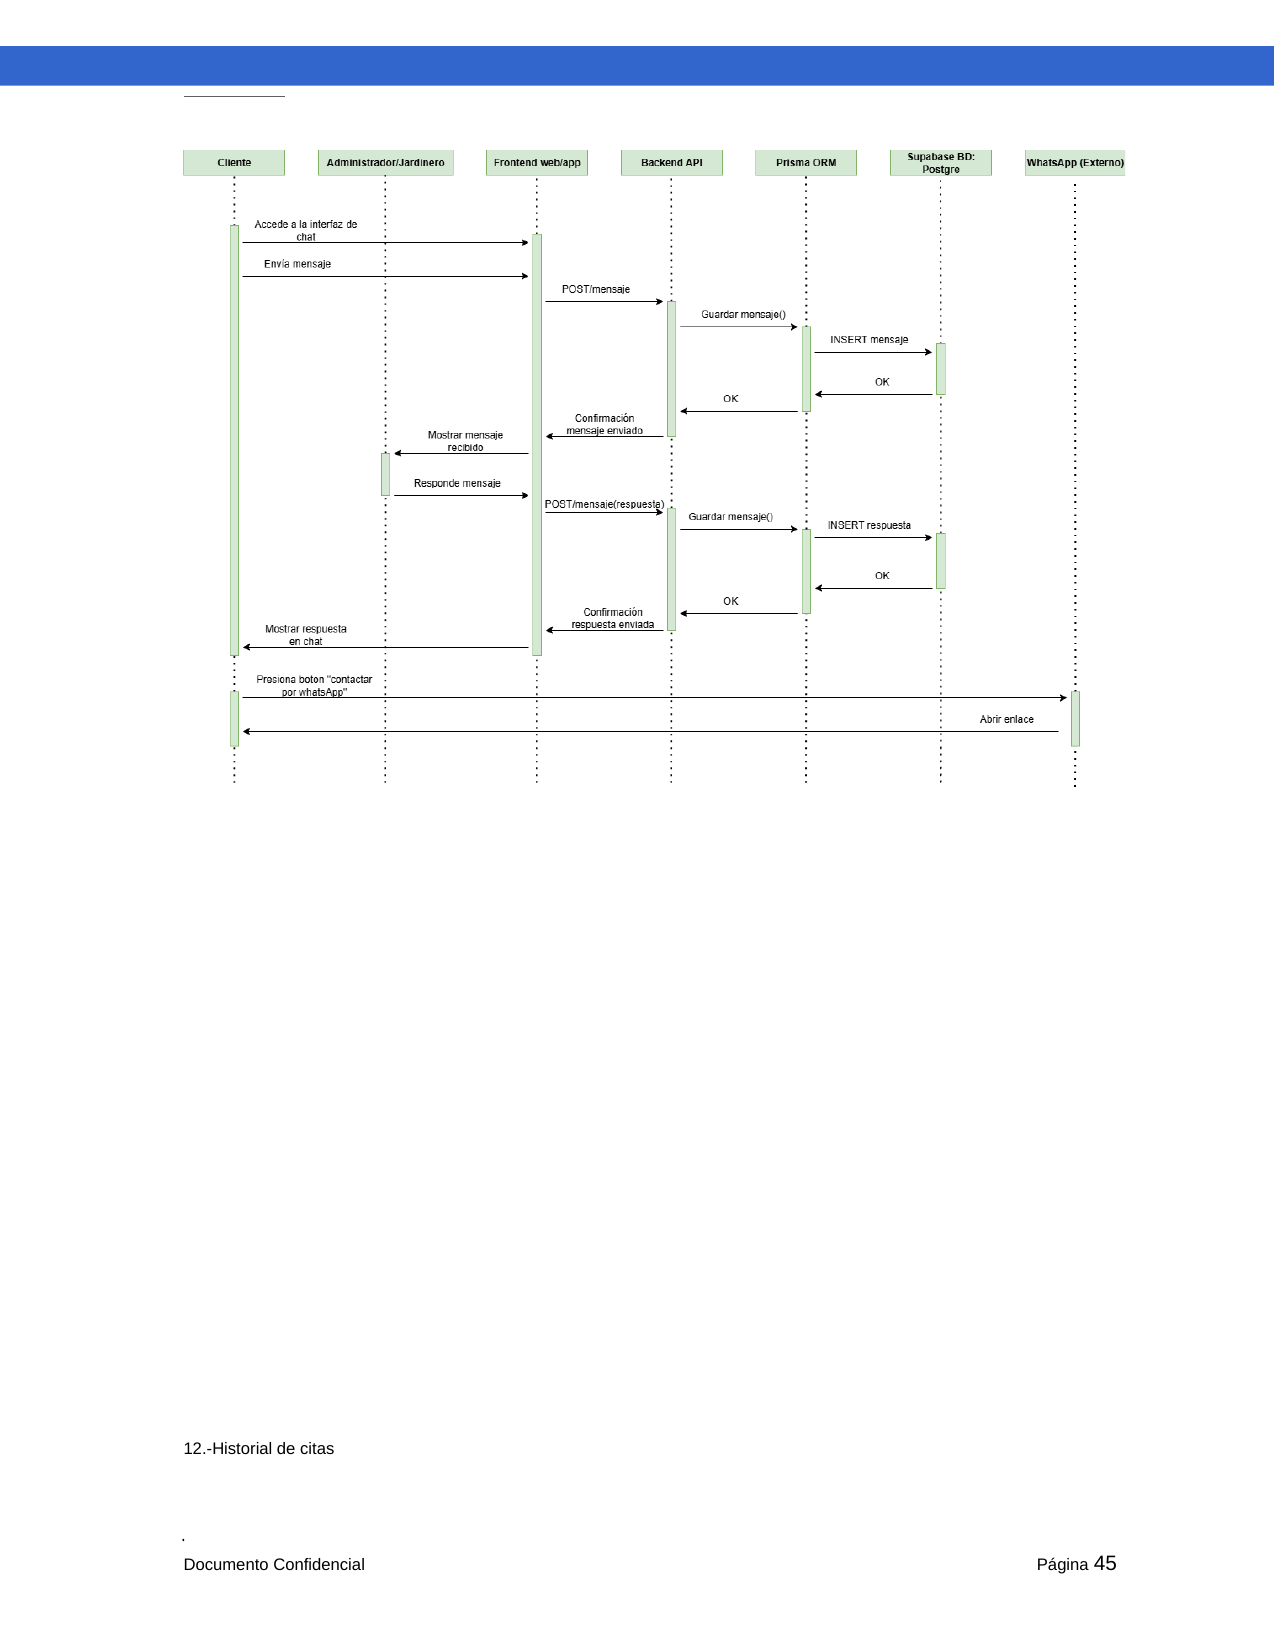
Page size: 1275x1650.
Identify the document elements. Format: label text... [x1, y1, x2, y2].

picture [183, 150, 1125, 788]
text 12.-Historial de citas [183, 1439, 1125, 1458]
